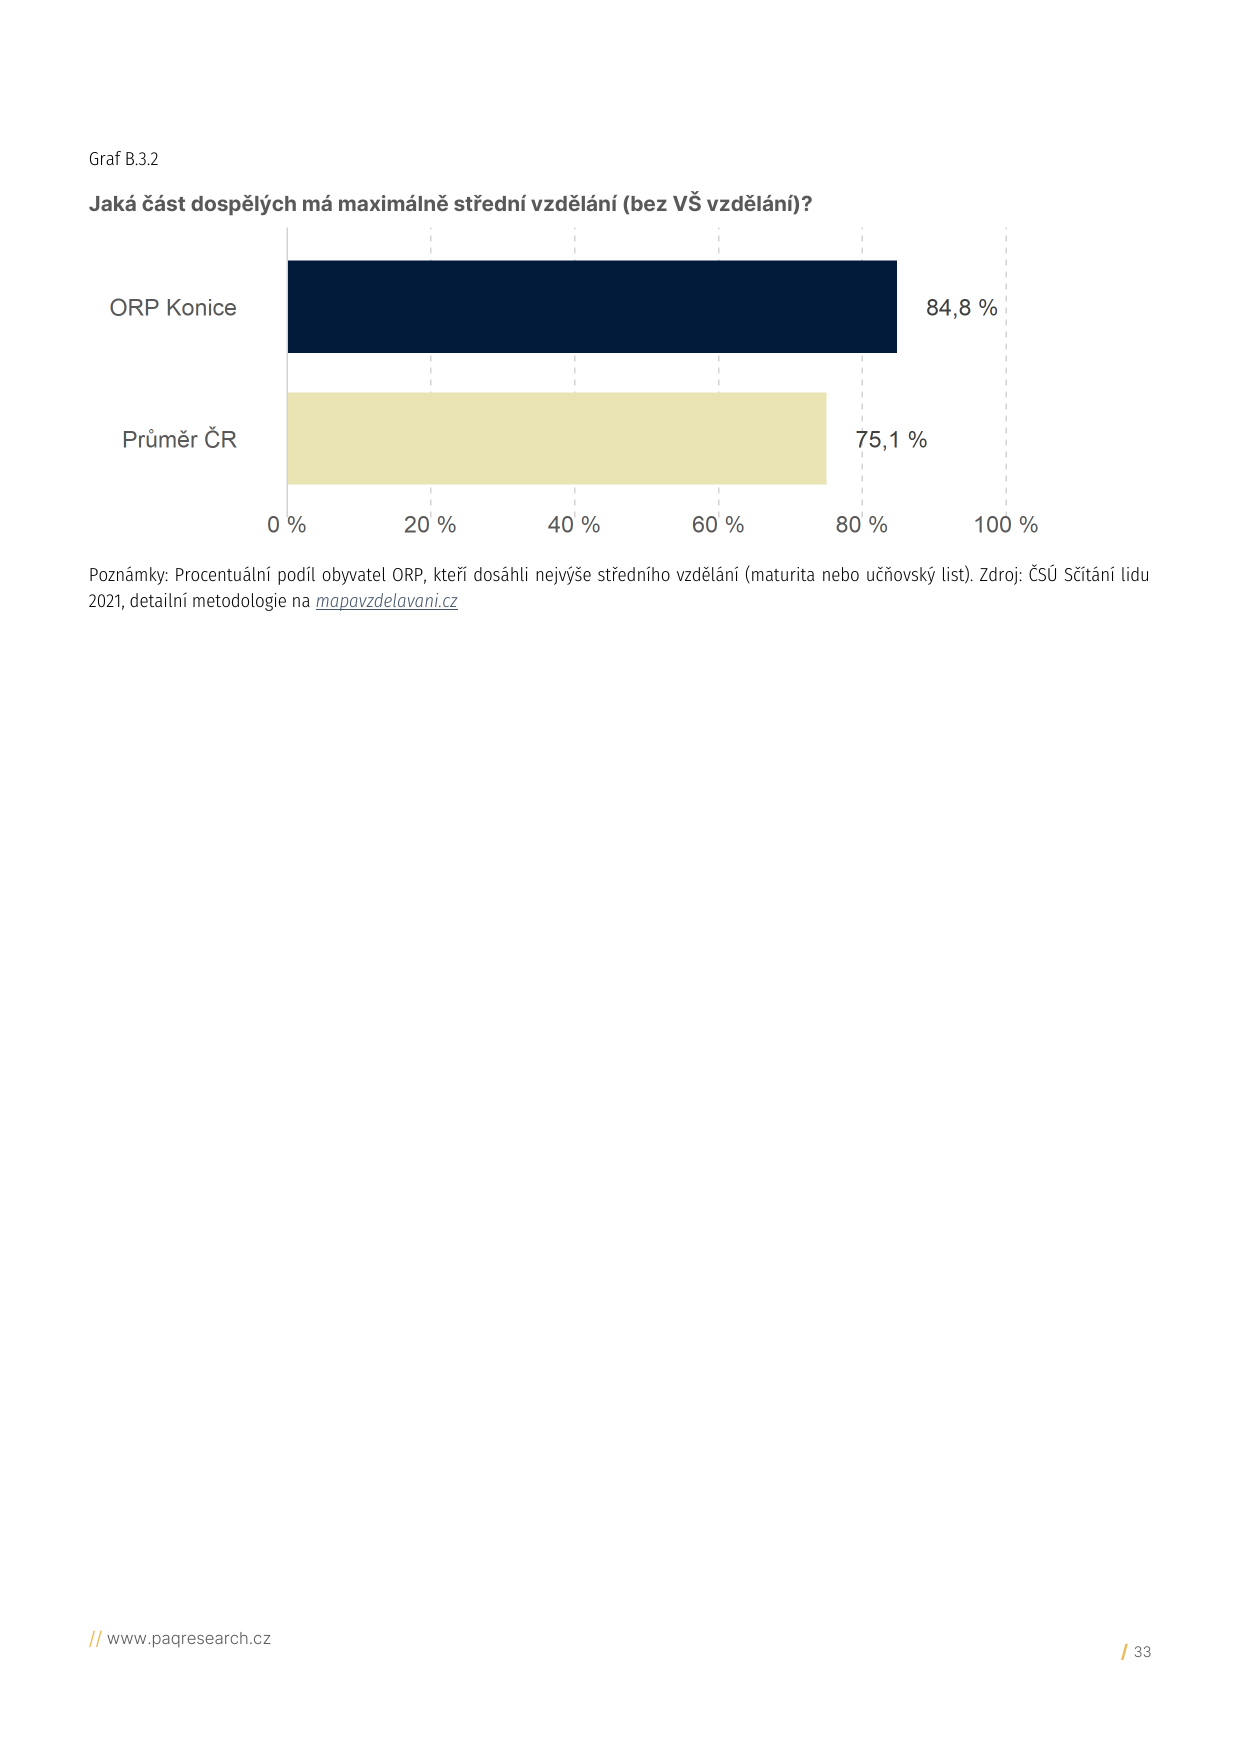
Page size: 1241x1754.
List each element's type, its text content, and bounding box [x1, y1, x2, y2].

text Jaká část dospělých má maximálně střední vzdělání (bez VŠ vzdělání)? [89, 186, 1152, 216]
text Graf B.3.2 [89, 148, 1152, 170]
text Poznámky: Procentuální podíl obyvatel ORP, kteří dosáhli nejvýše středního vzdělání (maturita nebo učňovský list). Zdroj: ČSÚ Sčítání lidu 2021, detailní metodologie na mapavzdelavani.cz [89, 564, 1152, 613]
picture [88, 216, 1139, 548]
